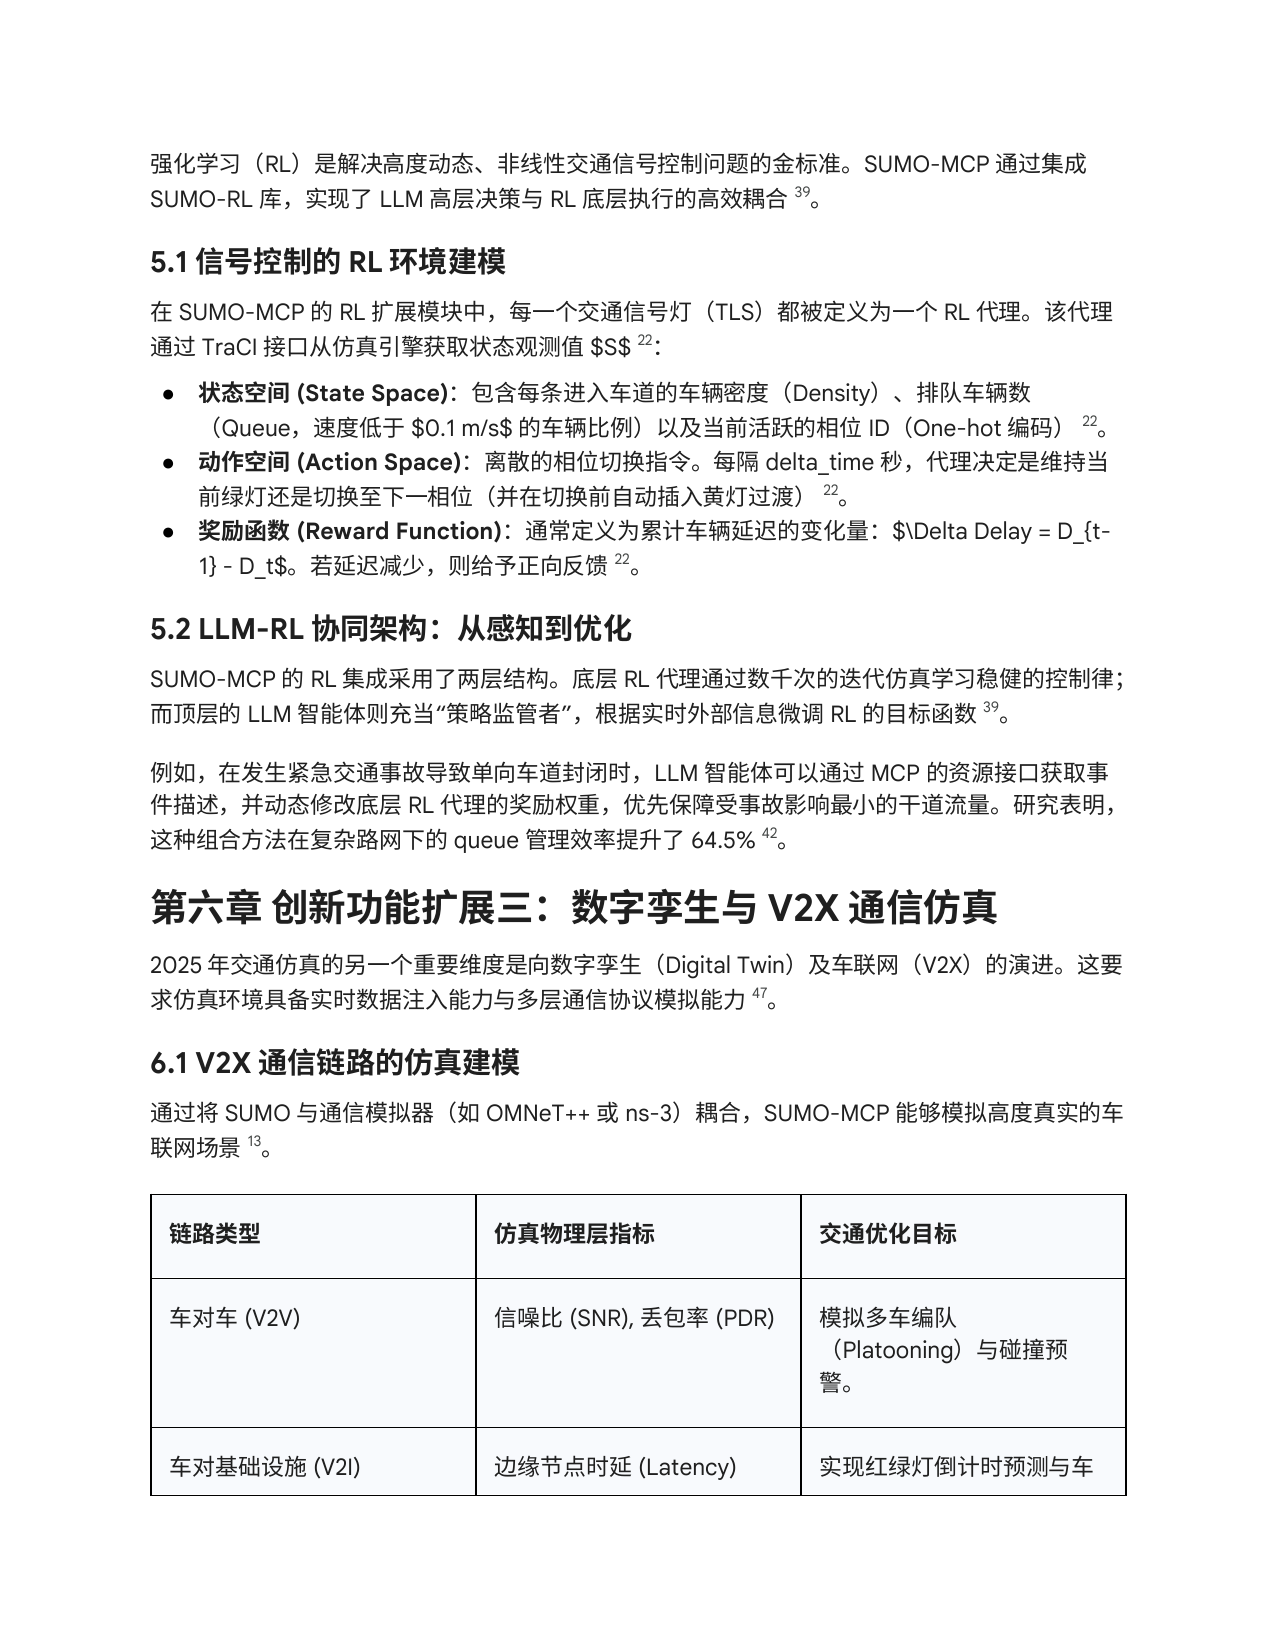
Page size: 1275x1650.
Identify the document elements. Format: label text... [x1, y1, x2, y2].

subtitle 5.1 信号控制的 RL 环境建模 [150, 244, 1125, 280]
table_cell 边缘节点时延 (Latency) [477, 1428, 800, 1494]
text 通过将 SUMO 与通信模拟器（如 OMNeT++ 或 ns-3）耦合，SUMO-MCP 能够模拟高度真实的车联网场景 13。 [150, 1099, 1125, 1164]
text 2025年交通仿真的另一个重要维度是向数字孪生（Digital Twin）及车联网（V2X）的演进。这要求仿真环境具备实时数据注入能力与多层通信协议模拟能力 47。 [150, 952, 1125, 1016]
table_header 交通优化目标 [802, 1195, 1125, 1277]
table_cell 信噪比 (SNR), 丢包率 (PDR) [477, 1279, 800, 1427]
subtitle 5.2 LLM-RL 协同架构：从感知到优化 [150, 611, 1125, 647]
table_cell 车对车 (V2V) [152, 1279, 475, 1427]
text SUMO-MCP 的 RL 集成采用了两层结构。底层 RL 代理通过数千次的迭代仿真学习稳健的控制律；而顶层的 LLM 智能体则充当“策略监管者”，根据实时外部信息微调 RL 的目标函数 39。 [150, 665, 1125, 729]
list 奖励函数 (Reward Function)：通常定义为累计车辆延迟的变化量：$\Delta Delay = D_{t-1} - D_t$。若延迟减少，则给予正向反馈 22。 [161, 517, 1125, 582]
table_cell 实现红绿灯倒计时预测与车速引导。 [802, 1428, 1125, 1494]
text 例如，在发生紧急交通事故导致单向车道封闭时，LLM 智能体可以通过 MCP 的资源接口获取事件描述，并动态修改底层 RL 代理的奖励权重，优先保障受事故影响最小的干道流量。研究表明，这种组合方法在复杂路网下的 queue 管理效率提升了 64.5% 42。 [150, 759, 1125, 856]
subtitle 6.1 V2X 通信链路的仿真建模 [150, 1045, 1125, 1082]
text 强化学习（RL）是解决高度动态、非线性交通信号控制问题的金标准。SUMO-MCP 通过集成 SUMO-RL 库，实现了 LLM 高层决策与 RL 底层执行的高效耦合 39。 [150, 150, 1125, 214]
table_cell 模拟多车编队（Platooning）与碰撞预警。 [802, 1279, 1125, 1427]
text 在 SUMO-MCP 的 RL 扩展模块中，每一个交通信号灯（TLS）都被定义为一个 RL 代理。该代理通过 TraCI 接口从仿真引擎获取状态观测值 $S$ 22： [150, 298, 1125, 362]
list 动作空间 (Action Space)：离散的相位切换指令。每隔 delta_time 秒，代理决定是维持当前绿灯还是切换至下一相位（并在切换前自动插入黄灯过渡） 22。 [161, 448, 1125, 513]
table_header 仿真物理层指标 [477, 1195, 800, 1277]
list 状态空间 (State Space)：包含每条进入车道的车辆密度（Density）、排队车辆数（Queue，速度低于 $0.1 m/s$ 的车辆比例）以及当前活跃的相位 ID（One-hot 编码） 22。 [161, 379, 1125, 444]
table_header 链路类型 [152, 1195, 475, 1277]
subtitle 第六章 创新功能扩展三：数字孪生与 V2X 通信仿真 [150, 886, 1125, 932]
table_cell 车对基础设施 (V2I) [152, 1428, 475, 1494]
